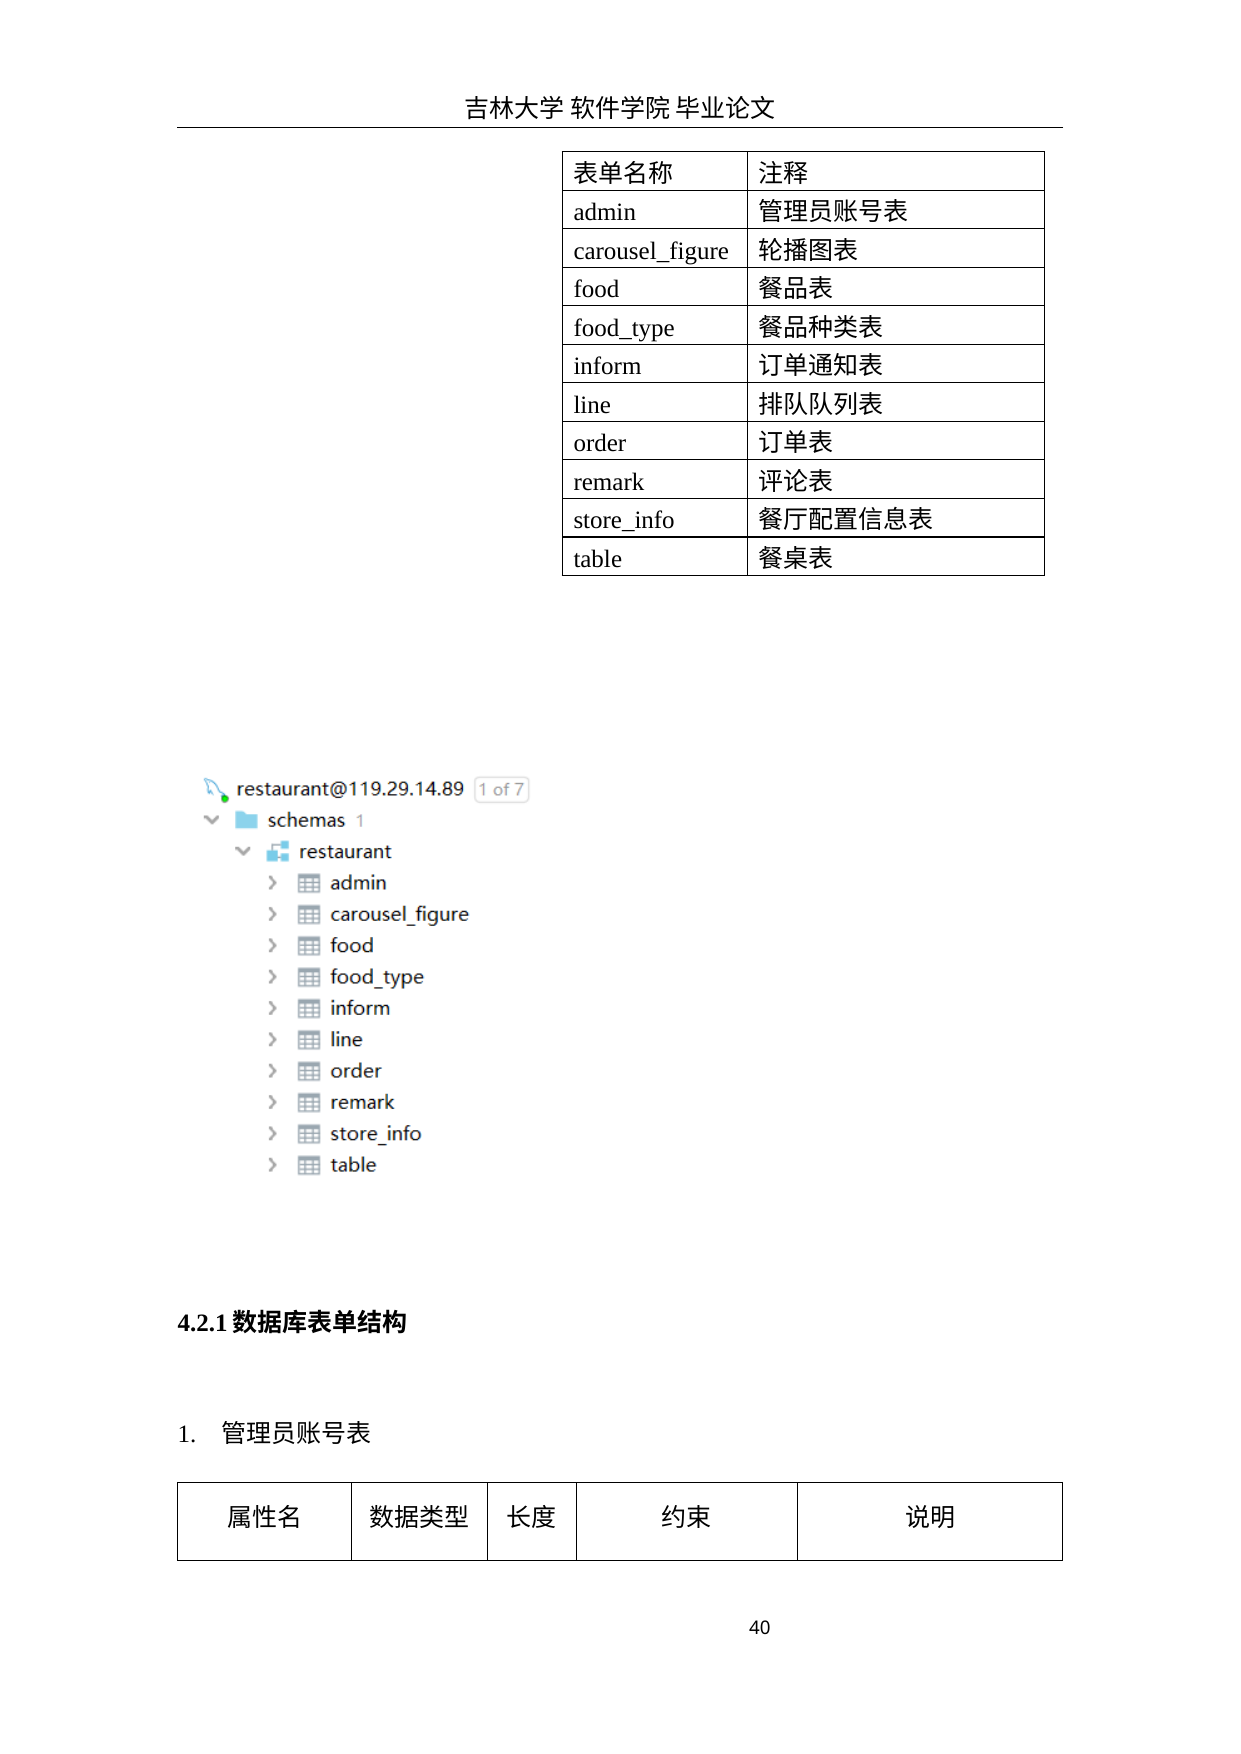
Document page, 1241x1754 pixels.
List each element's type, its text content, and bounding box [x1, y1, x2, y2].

table_cell 管理员账号表 [748, 191, 1044, 228]
table_cell inform [563, 345, 747, 382]
table_cell 订单通知表 [748, 345, 1044, 382]
table_header 注释 [748, 152, 1044, 189]
table_cell table [563, 538, 747, 575]
table_cell 排队队列表 [748, 383, 1044, 421]
table_cell 餐品种类表 [748, 306, 1044, 344]
table_header 约束 [577, 1483, 797, 1560]
subtitle 4.2.1数据库表单结构 [177, 1288, 1063, 1353]
table_cell 餐厅配置信息表 [748, 499, 1044, 536]
table_cell food [563, 268, 747, 305]
table_cell 餐桌表 [748, 538, 1044, 575]
table_cell food_type [563, 306, 747, 344]
table_cell store_info [563, 499, 747, 536]
table_cell admin [563, 191, 747, 228]
table_cell carousel_figure [563, 229, 747, 267]
table_header 数据类型 [352, 1483, 487, 1560]
table_header 属性名 [178, 1483, 351, 1560]
table_cell line [563, 383, 747, 421]
table_cell 轮播图表 [748, 229, 1044, 267]
table_cell remark [563, 460, 747, 498]
picture [199, 773, 547, 1183]
list 管理员账号表 [177, 1399, 1063, 1464]
table_cell 餐品表 [748, 268, 1044, 305]
table_cell 订单表 [748, 422, 1044, 459]
table_header 长度 [488, 1483, 576, 1560]
table_header 表单名称 [563, 152, 747, 189]
table_cell order [563, 422, 747, 459]
table_header 说明 [798, 1483, 1062, 1560]
table_cell 评论表 [748, 460, 1044, 498]
